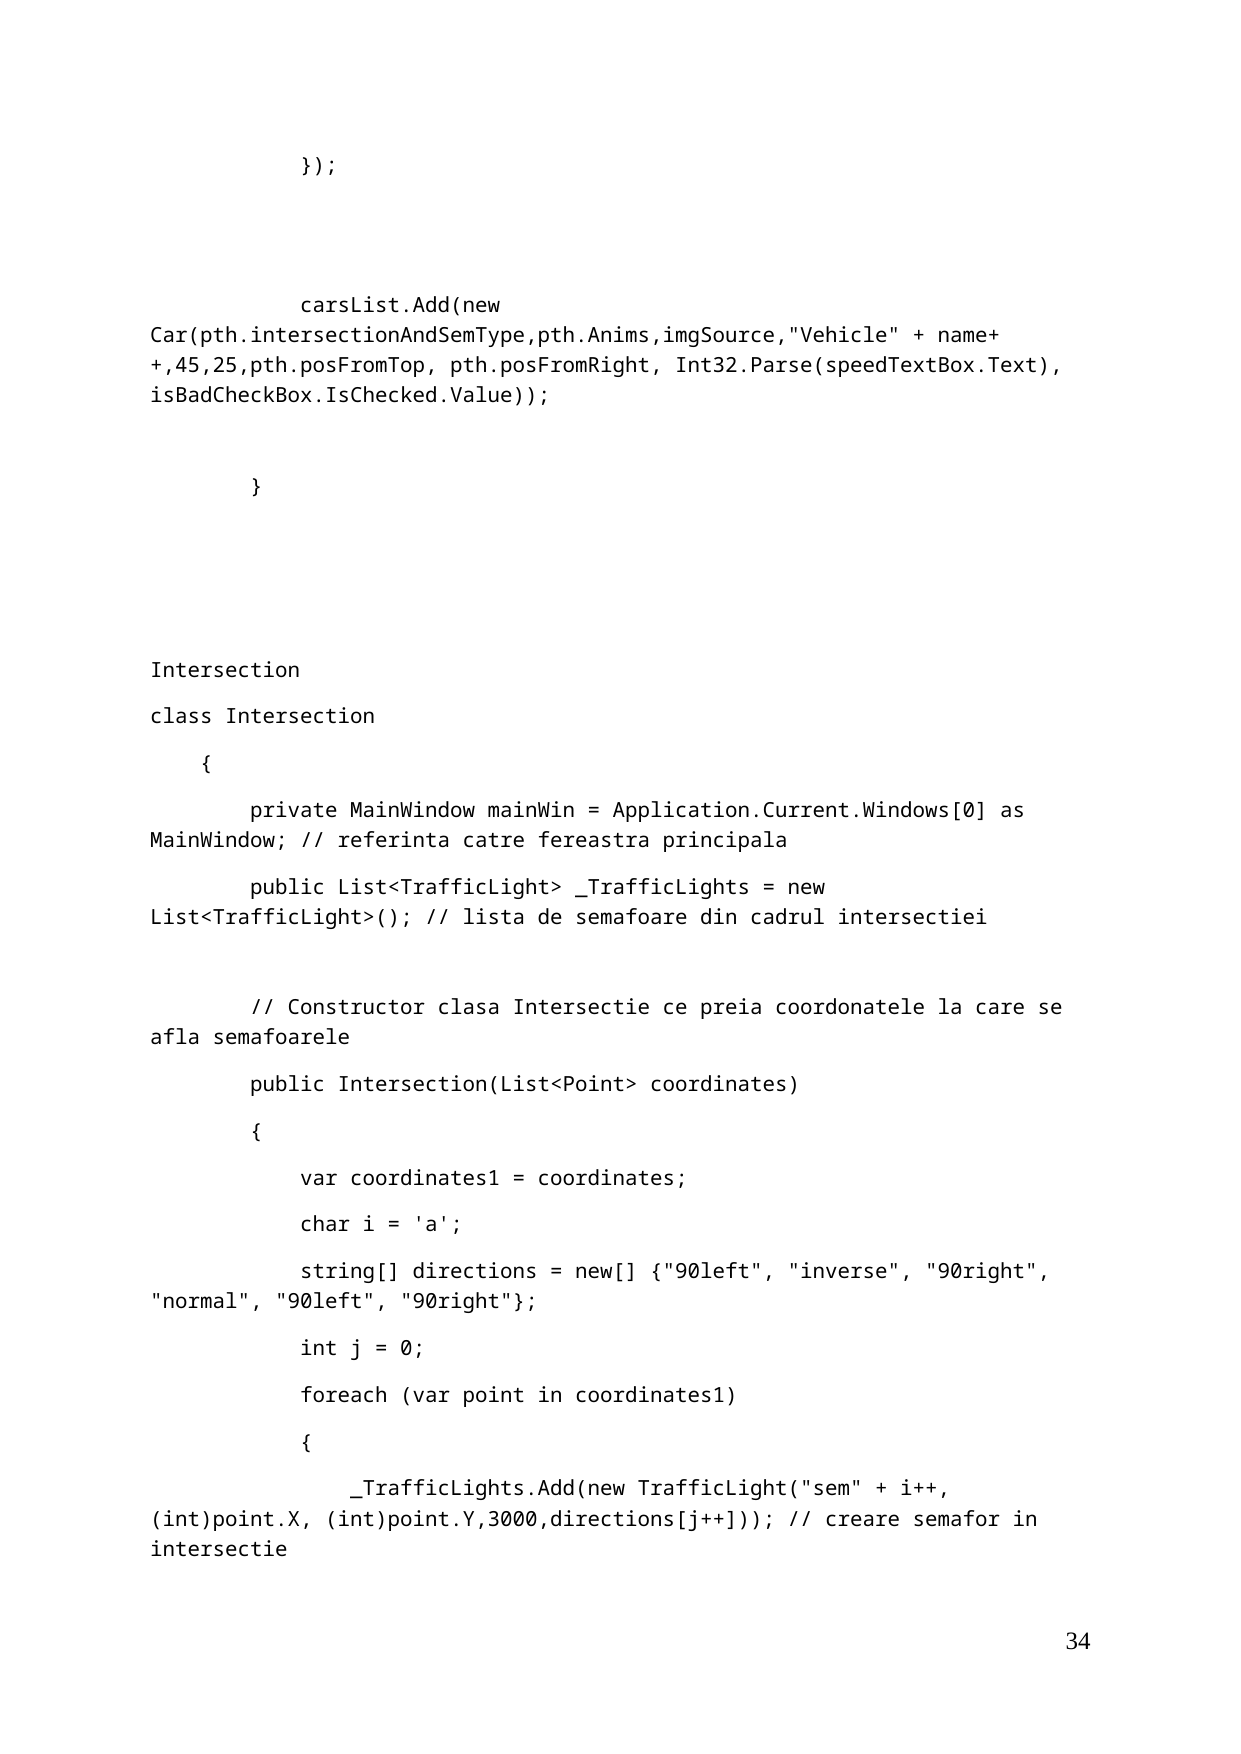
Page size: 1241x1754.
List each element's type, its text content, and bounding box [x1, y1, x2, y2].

text { [150, 1427, 1090, 1455]
text Intersection [150, 655, 1090, 683]
text var coordinates1 = coordinates; [150, 1163, 1090, 1191]
text public List<TrafficLight> _TrafficLights = new List<TrafficLight>(); // lista de semafoare din cadrul intersectiei [150, 872, 1090, 931]
text { [150, 1116, 1090, 1144]
text string[] directions = new[] {"90left", "inverse", "90right", "normal", "90left", "90right"}; [150, 1256, 1090, 1315]
text }); [150, 150, 1090, 178]
text private MainWindow mainWin = Application.Current.Windows[0] as MainWindow; // referinta catre fereastra principala [150, 795, 1090, 854]
text int j = 0; [150, 1333, 1090, 1362]
text public Intersection(List<Point> coordinates) [150, 1069, 1090, 1098]
text // Constructor clasa Intersectie ce preia coordonatele la care se afla semafoarele [150, 992, 1090, 1051]
text class Intersection [150, 702, 1090, 730]
text { [150, 748, 1090, 777]
text } [150, 471, 1090, 499]
text char i = 'a'; [150, 1209, 1090, 1238]
text carsList.Add(new Car(pth.intersectionAndSemType,pth.Anims,imgSource,"Vehicle" + name++,45,25,pth.posFromTop, pth.posFromRight, Int32.Parse(speedTextBox.Text), isBadCheckBox.IsChecked.Value)); [150, 290, 1090, 409]
text _TrafficLights.Add(new TrafficLight("sem" + i++, (int)point.X, (int)point.Y,3000,directions[j++])); // creare semafor in intersectie [150, 1473, 1090, 1562]
text foreach (var point in coordinates1) [150, 1380, 1090, 1408]
